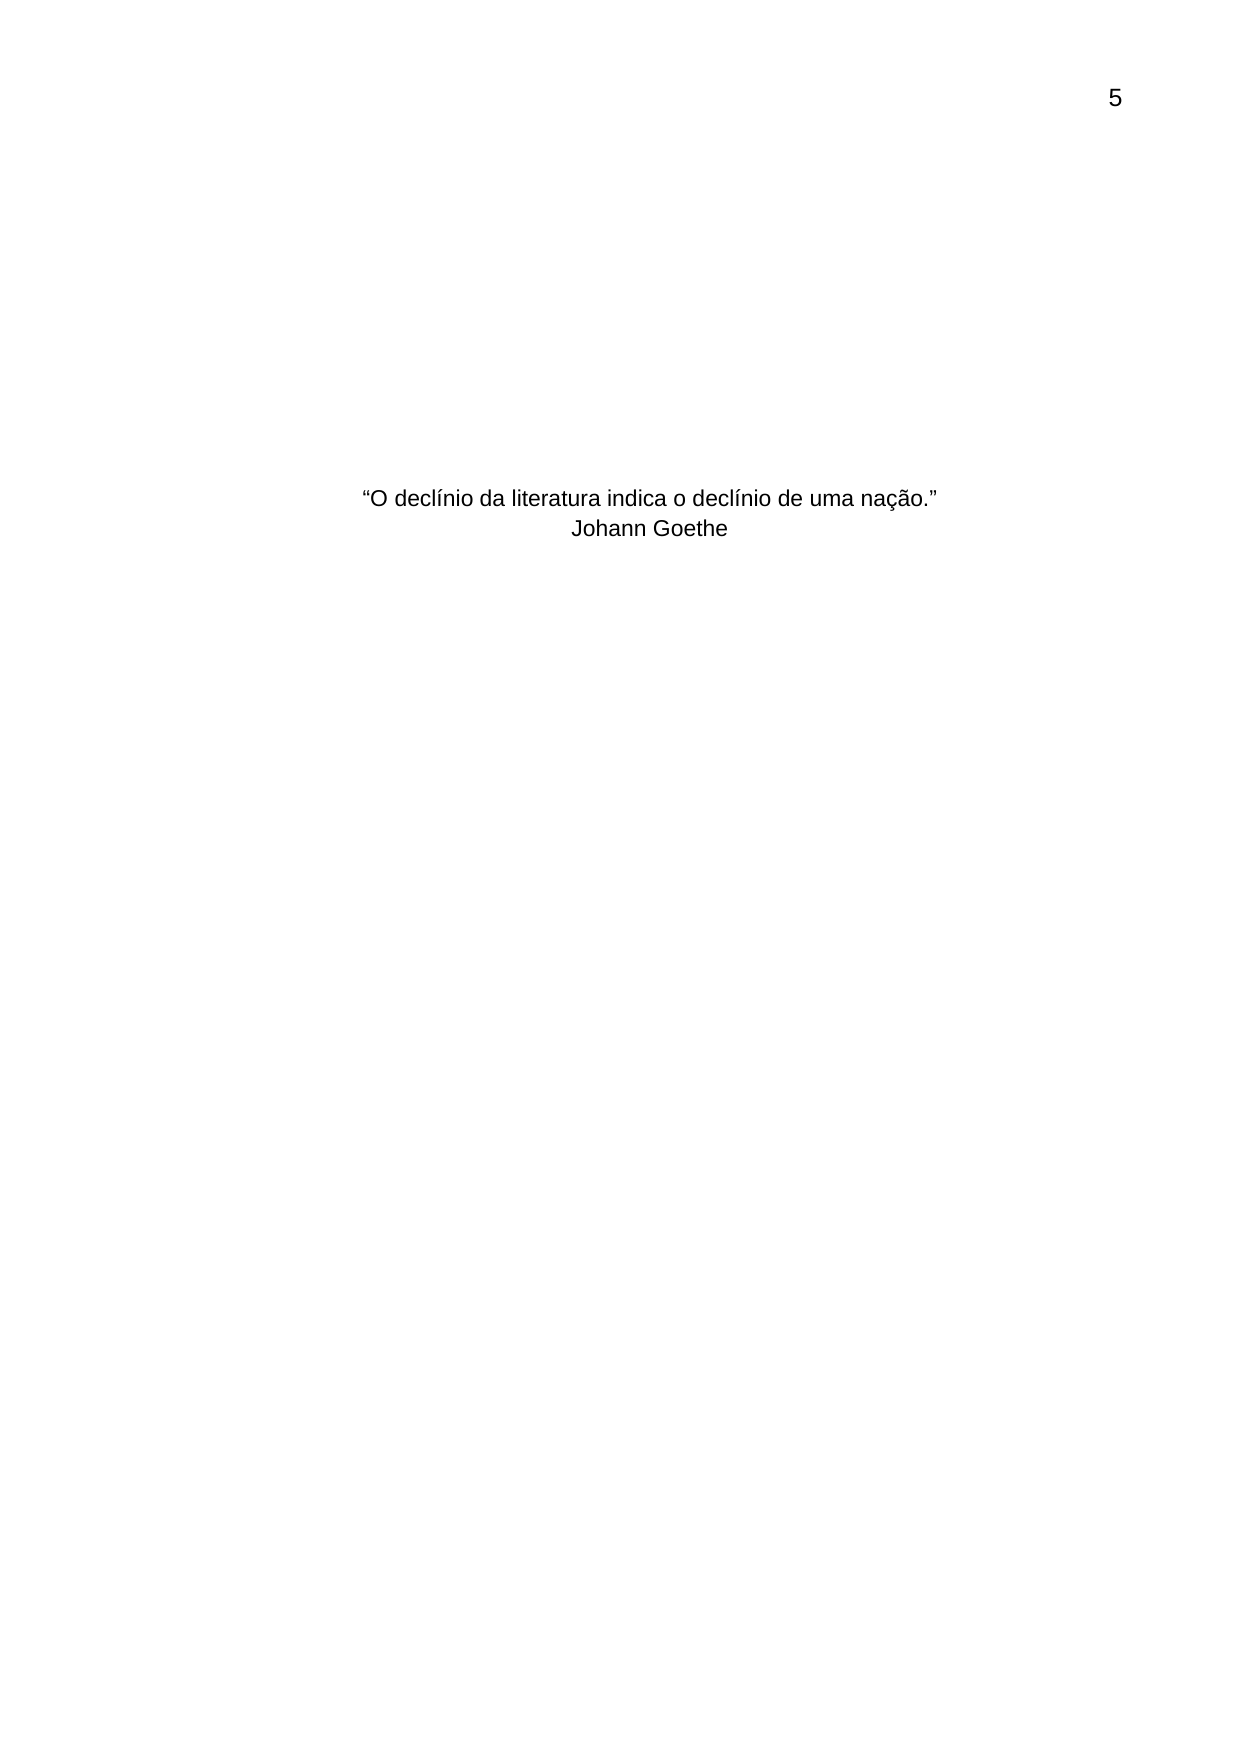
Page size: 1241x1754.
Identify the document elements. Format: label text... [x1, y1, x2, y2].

text Johann Goethe [177, 515, 1122, 542]
text “O declínio da literatura indica o declínio de uma nação.” [177, 485, 1122, 511]
